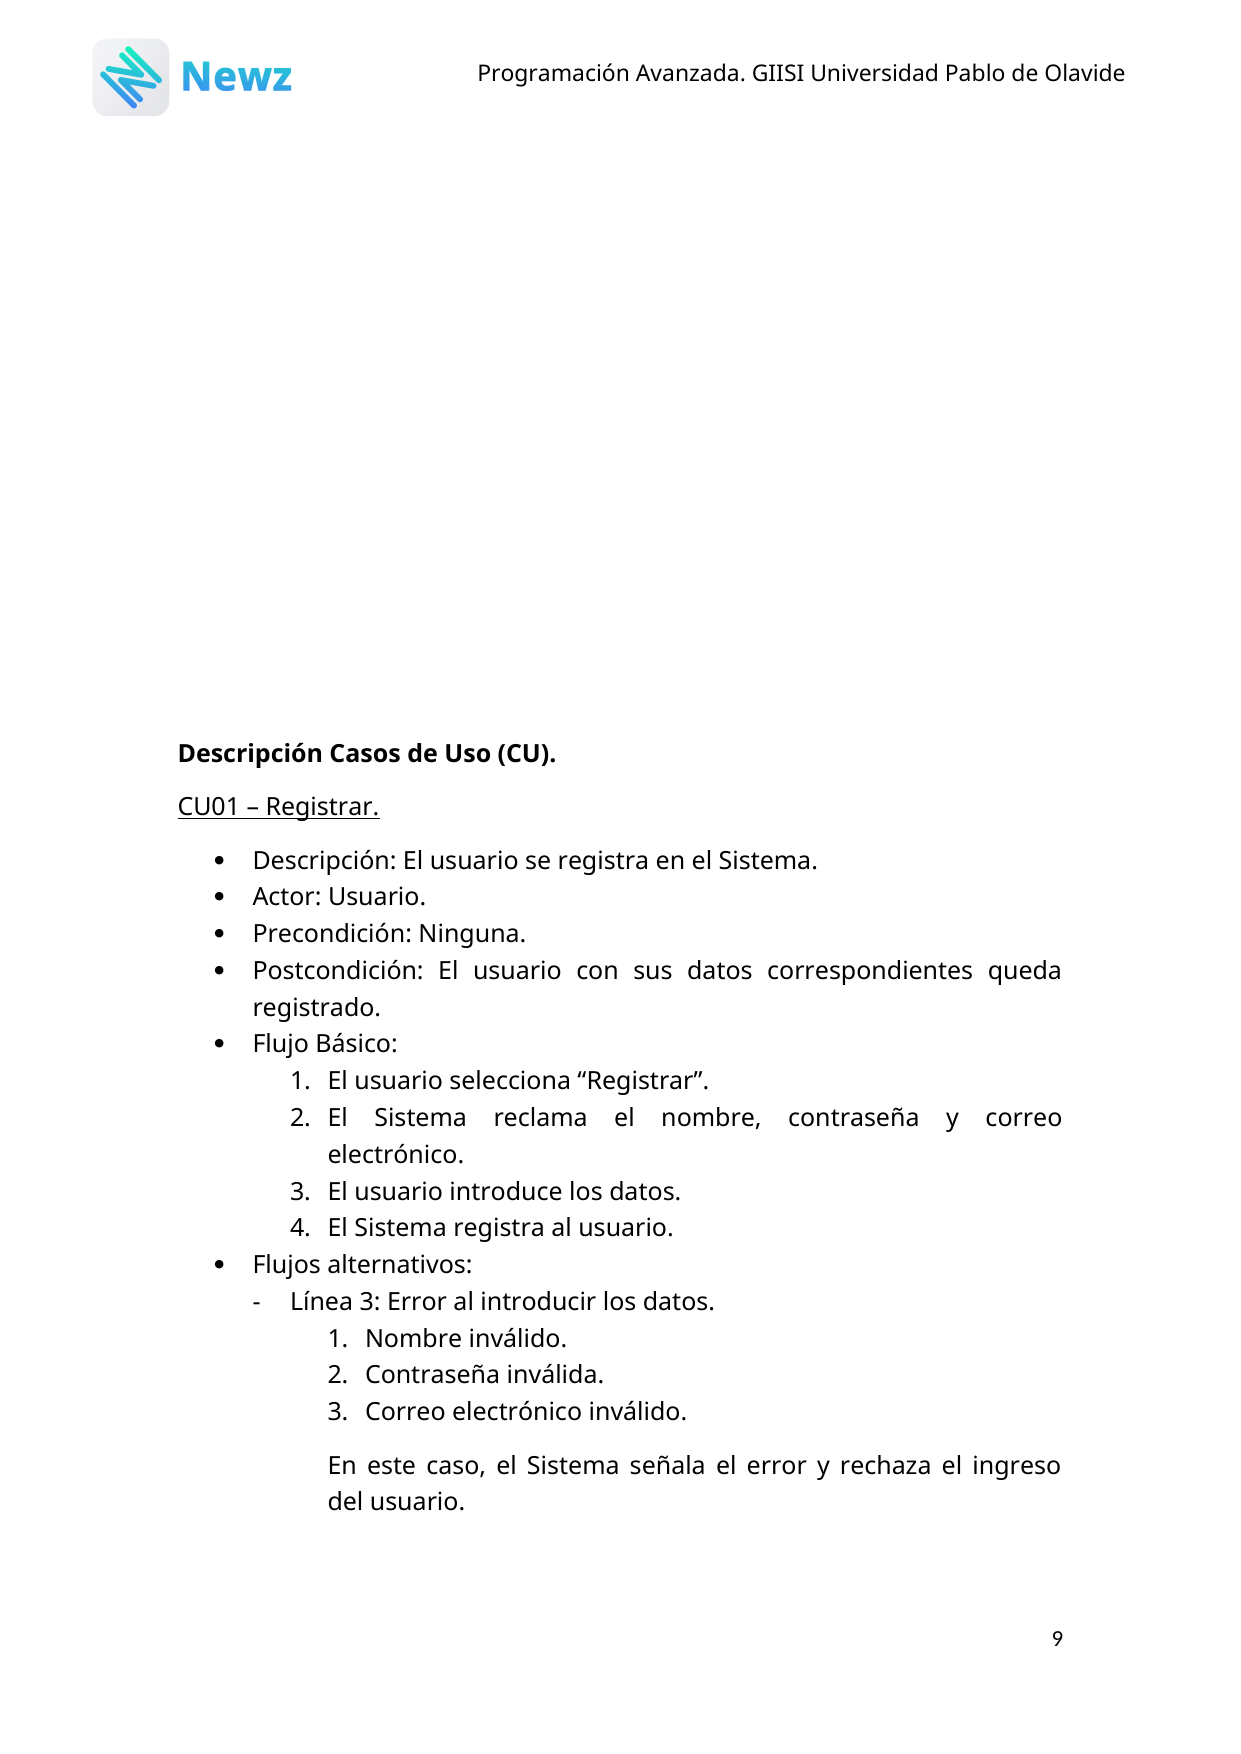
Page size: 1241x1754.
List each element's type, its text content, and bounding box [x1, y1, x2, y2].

list El usuario selecciona “Registrar”. [290, 1063, 1063, 1097]
list Actor: Usuario. [215, 879, 1063, 913]
text CU01 – Registrar. [177, 789, 1063, 823]
list El usuario introduce los datos. [290, 1173, 1063, 1207]
picture [87, 18, 297, 137]
list Contraseña inválida. [327, 1357, 1063, 1391]
list El Sistema registra al usuario. [290, 1210, 1063, 1244]
list Correo electrónico inválido. [327, 1394, 1063, 1428]
list Nombre inválido. [327, 1320, 1063, 1354]
list Línea 3: Error al introducir los datos. [252, 1283, 1063, 1318]
text Descripción Casos de Uso (CU). [177, 735, 1063, 769]
list Precondición: Ninguna. [215, 916, 1063, 950]
list Postcondición: El usuario con sus datos correspondientes queda registrado. [215, 953, 1063, 1023]
list Flujos alternativos: [215, 1247, 1063, 1281]
list Descripción: El usuario se registra en el Sistema. [215, 842, 1063, 876]
list El Sistema reclama el nombre, contraseña y correo electrónico. [290, 1100, 1063, 1171]
text En este caso, el Sistema señala el error y rechaza el ingreso del usuario. [327, 1447, 1063, 1518]
list Flujo Básico: [215, 1026, 1063, 1060]
